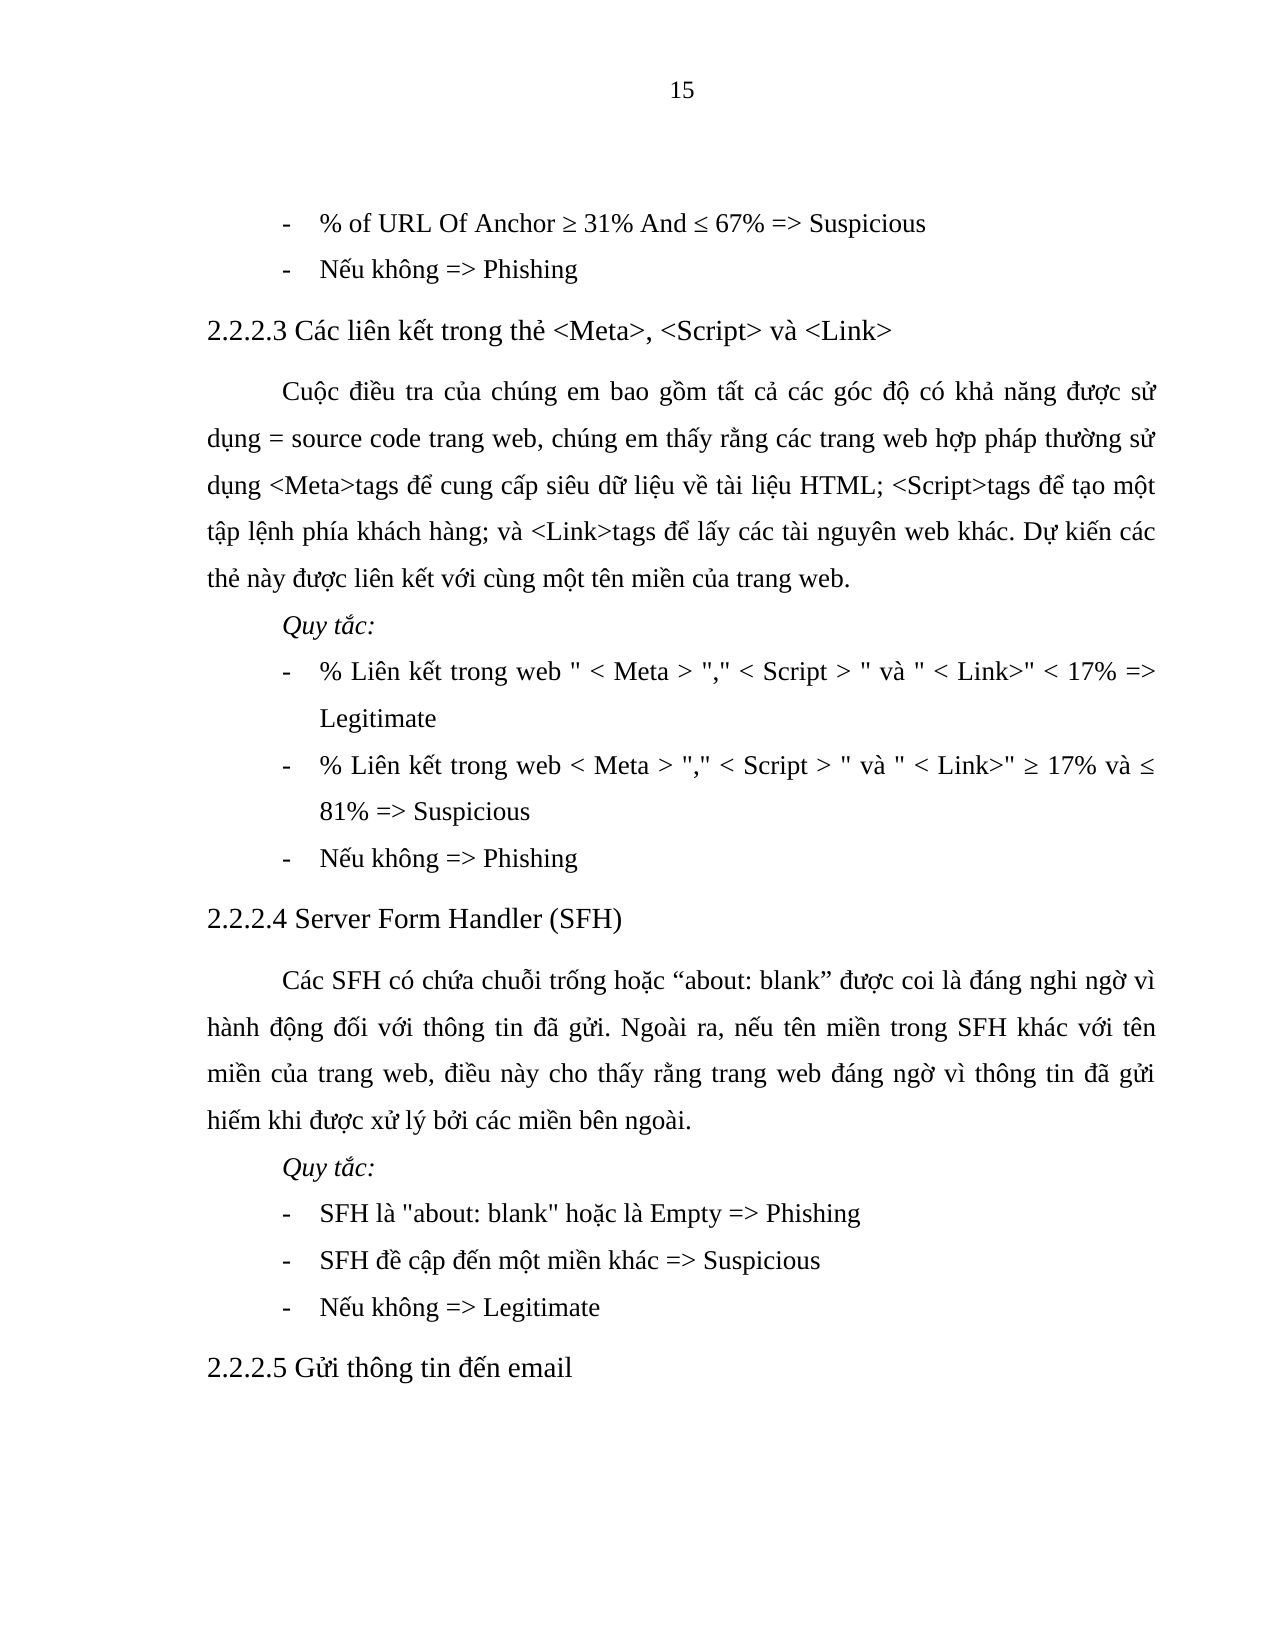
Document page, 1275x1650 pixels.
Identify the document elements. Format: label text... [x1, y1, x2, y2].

list % Liên kết trong web " < Meta > "," < Script > " và " < Link>" < 17% => Legitimate [282, 655, 1157, 733]
list SFH là "about: blank" hoặc là Empty => Phishing [282, 1197, 1157, 1228]
list % of URL Of Anchor ≥ 31% And ≤ 67% => Suspicious [282, 207, 1157, 238]
list Nếu không => Phishing [282, 253, 1157, 284]
text 2.2.2.3 Các liên kết trong thẻ <Meta>, <Script> và <Link> [207, 313, 1157, 346]
text Quy tắc: [207, 1151, 1157, 1182]
list Nếu không => Phishing [282, 842, 1157, 873]
list SFH đề cập đến một miền khác => Suspicious [282, 1244, 1157, 1275]
text Cuộc điều tra của chúng em bao gồm tất cả các góc độ có khả năng được sử dụng = source code trang web, chúng em thấy rằng các trang web hợp pháp thường sử dụng <Meta>tags để cung cấp siêu dữ liệu về tài liệu HTML; <Script>tags để tạo một tập lệnh phía khách hàng; và <Link>tags để lấy các tài nguyên web khác. Dự kiến các thẻ này được liên kết với cùng một tên miền của trang web. [207, 375, 1157, 593]
text 2.2.2.5 Gửi thông tin đến email [207, 1350, 1157, 1383]
list % Liên kết trong web < Meta > "," < Script > " và " < Link>" ≥ 17% và ≤ 81% => Suspicious [282, 749, 1157, 827]
text Quy tắc: [207, 609, 1157, 640]
text Các SFH có chứa chuỗi trống hoặc “about: blank” được coi là đáng nghi ngờ vì hành động đối với thông tin đã gửi. Ngoài ra, nếu tên miền trong SFH khác với tên miền của trang web, điều này cho thấy rằng trang web đáng ngờ vì thông tin đã gửi hiếm khi được xử lý bởi các miền bên ngoài. [207, 964, 1157, 1135]
list Nếu không => Legitimate [282, 1291, 1157, 1322]
text 2.2.2.4 Server Form Handler (SFH) [207, 901, 1157, 935]
